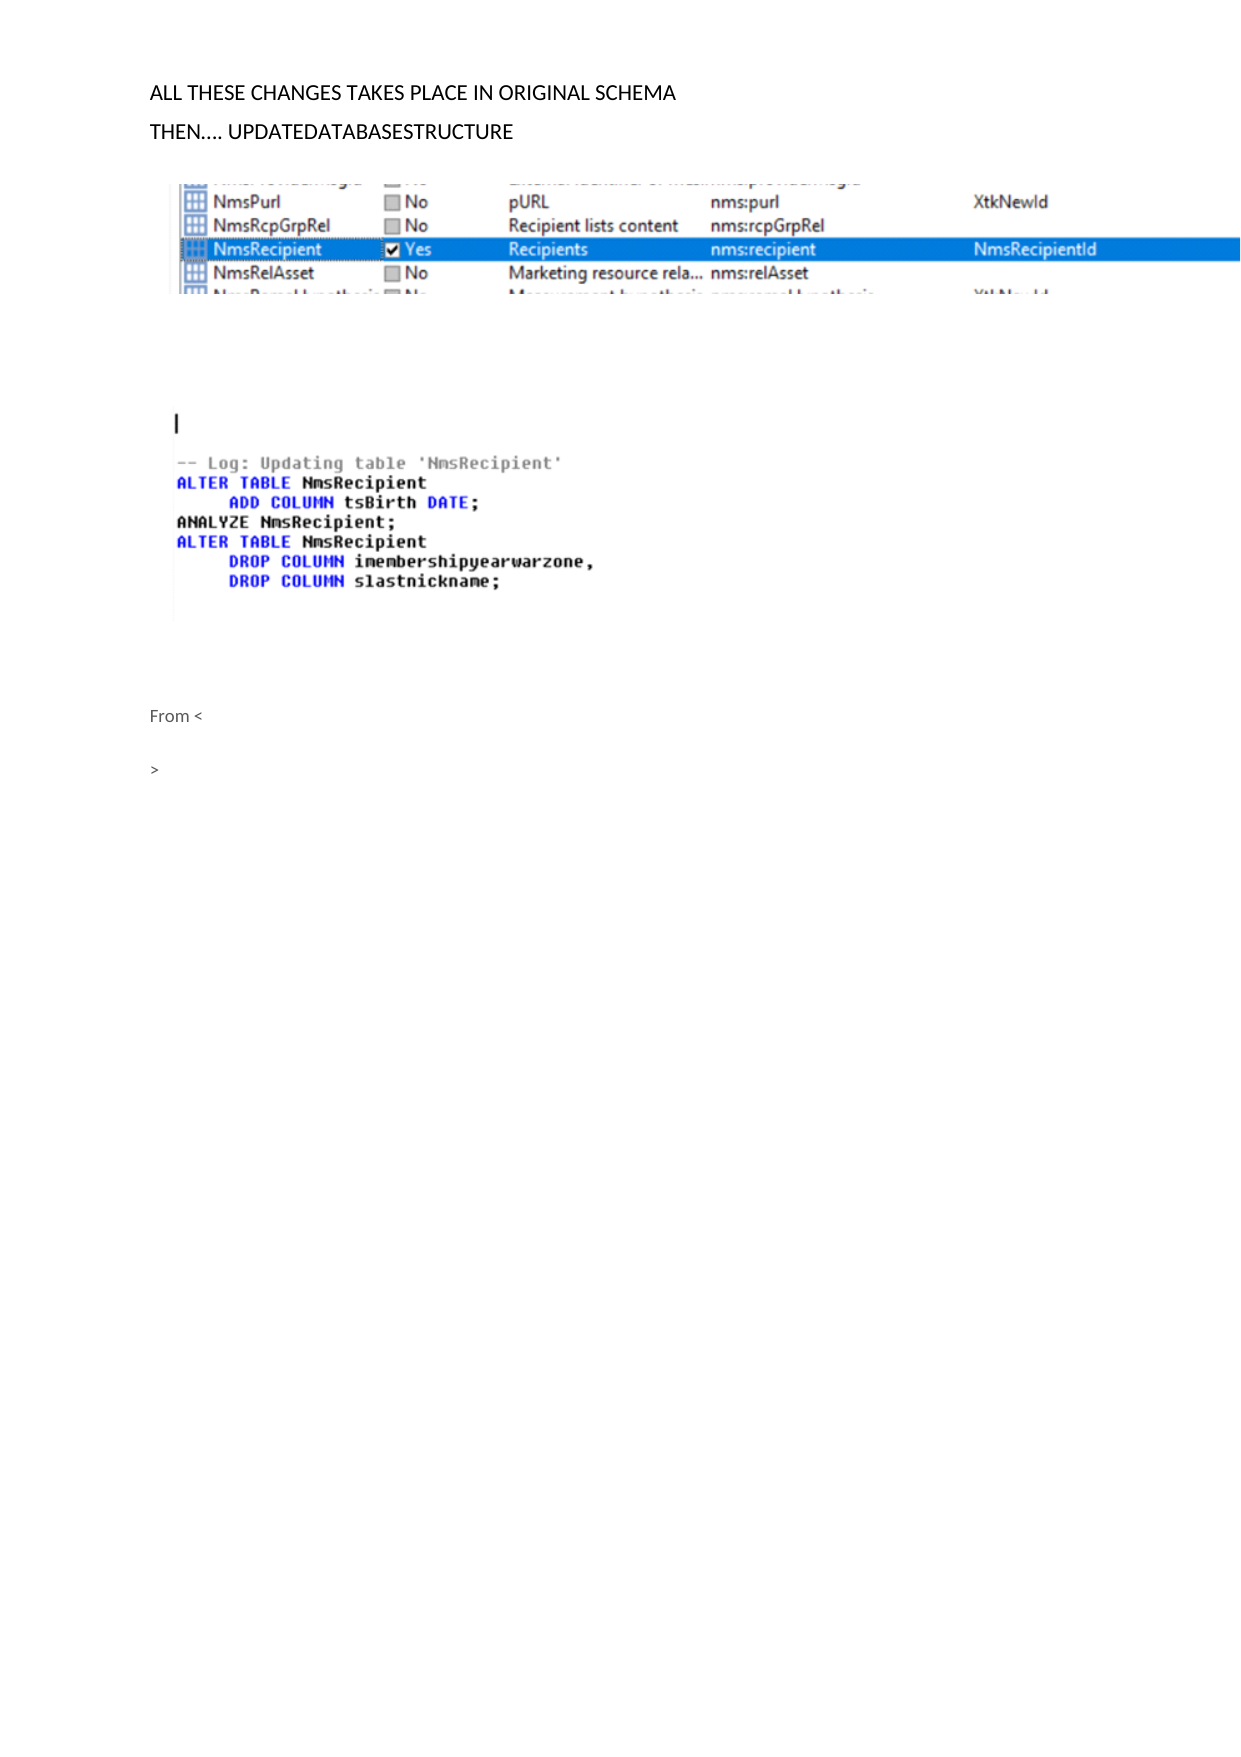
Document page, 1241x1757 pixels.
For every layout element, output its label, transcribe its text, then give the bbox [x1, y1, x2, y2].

text > [149, 761, 1239, 780]
picture [168, 184, 1241, 294]
text ALL THESE CHANGES TAKES PLACE IN ORIGINAL SCHEMA THEN…. UPDATEDATABASESTRUCTURE [149, 78, 684, 145]
picture [168, 405, 635, 621]
text From < [149, 708, 1239, 726]
